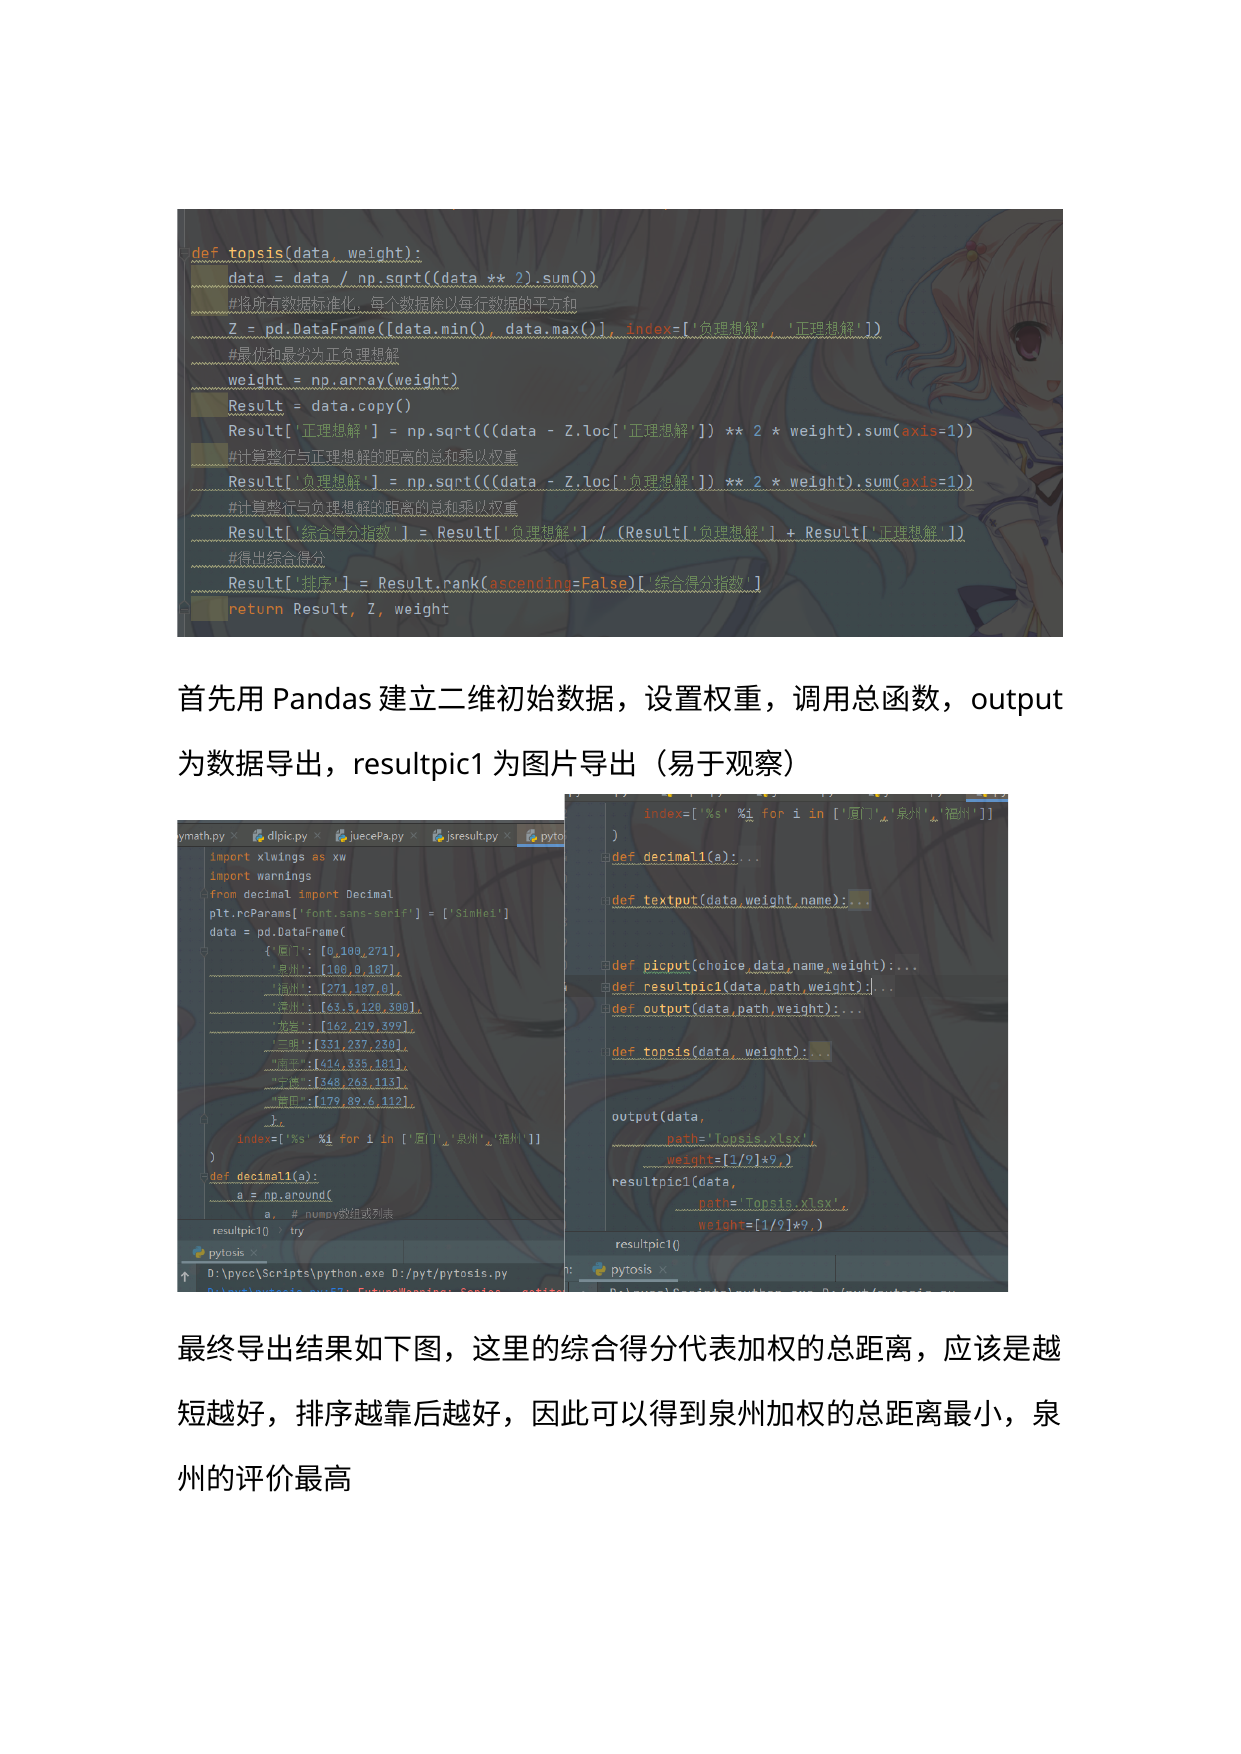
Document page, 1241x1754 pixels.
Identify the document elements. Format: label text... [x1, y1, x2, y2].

text 最终导出结果如下图，这里的综合得分代表加权的总距离，应该是越短越好，排序越靠后越好，因此可以得到泉州加权的总距离最小，泉州的评价最高 [177, 1314, 1063, 1509]
picture [177, 209, 1063, 637]
picture [177, 794, 1009, 1292]
text 首先用Pandas建立二维初始数据，设置权重，调用总函数，output为数据导出，resultpic1为图片导出（易于观察） [177, 664, 1063, 794]
